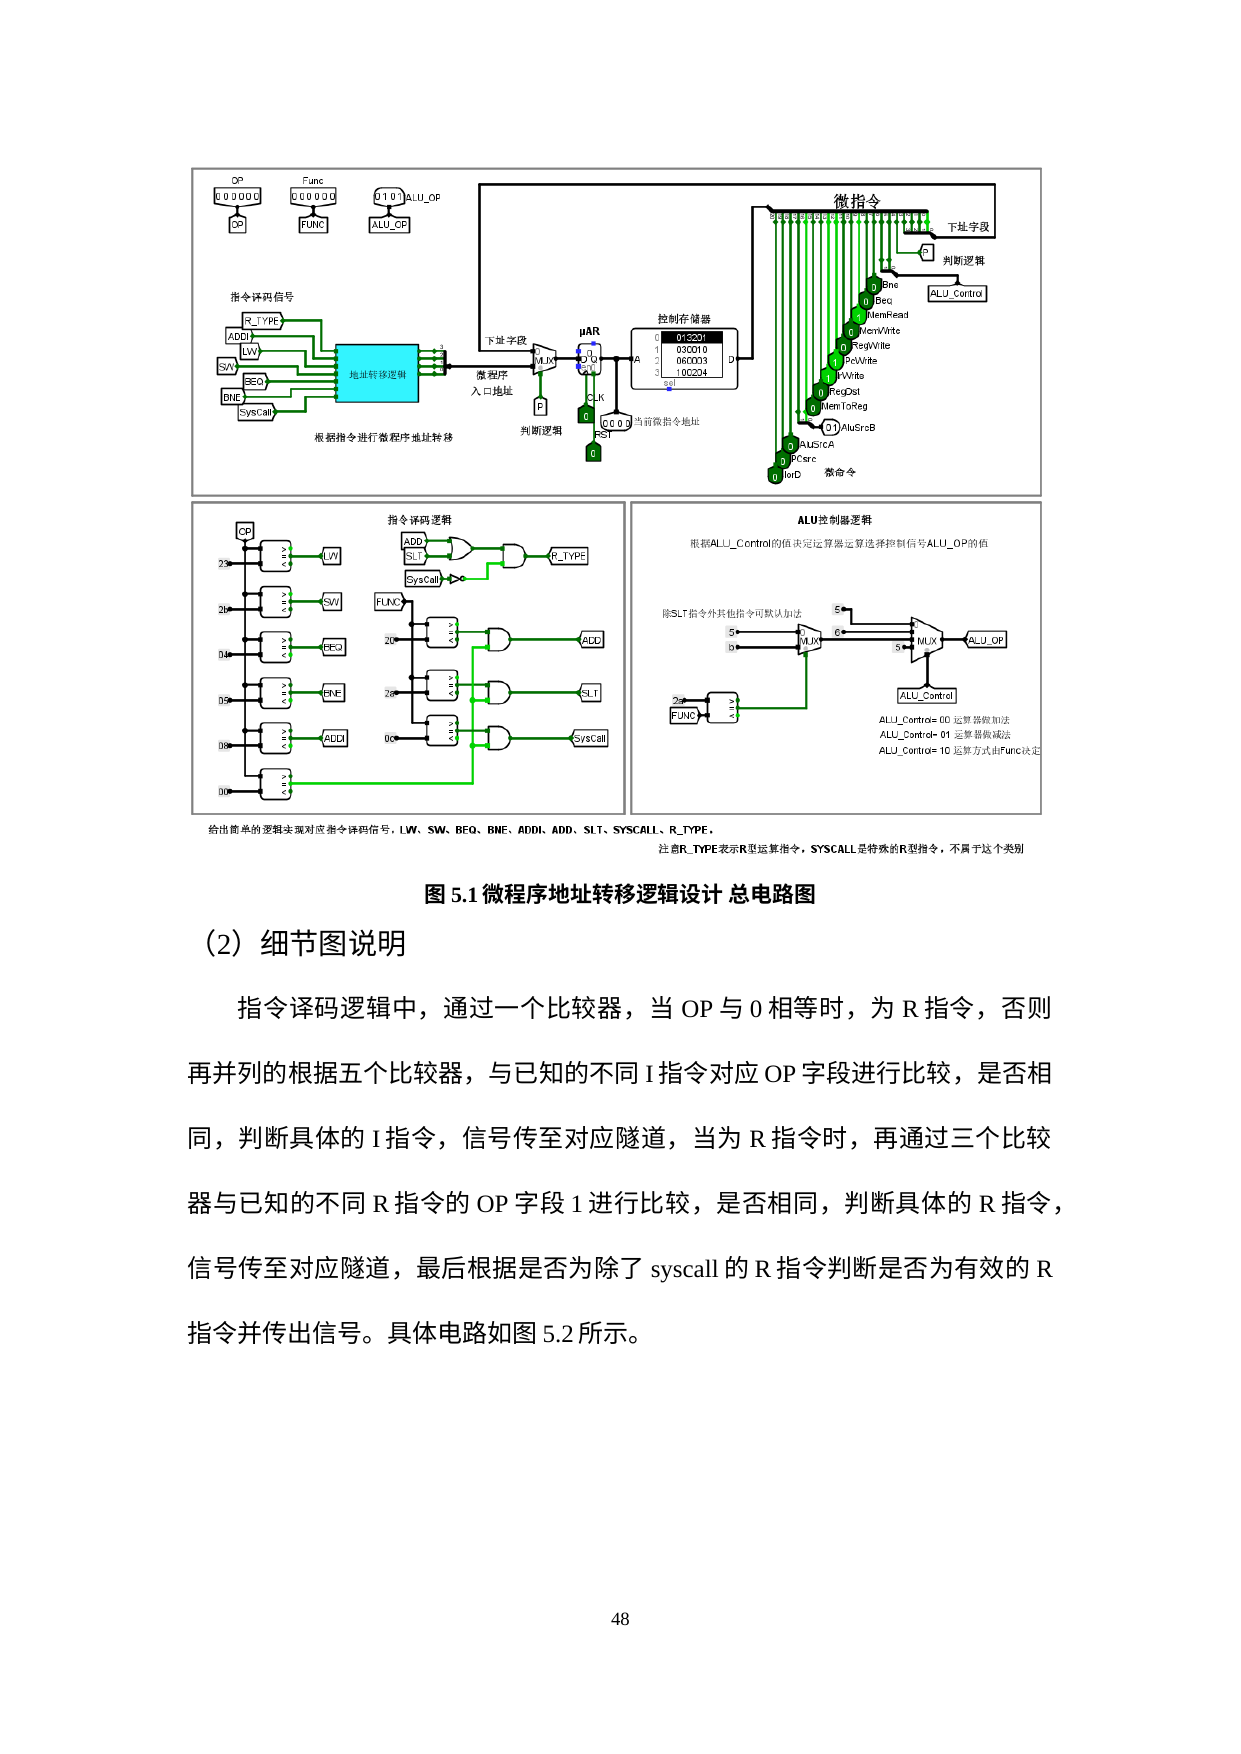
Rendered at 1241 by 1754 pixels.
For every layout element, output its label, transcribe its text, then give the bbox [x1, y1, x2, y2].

list 指令译码逻辑中，通过一个比较器，当OP与0相等时，为R指令，否则再并列的根据五个比较器，与已知的不同I指令对应OP字段进行比较，是否相同，判断具体的I指令，信号传至对应隧道，当为R指令时，再通过三个比较器与已知的不同R指令的OP字段1进行比较，是否相同，判断具体的R指令，信号传至对应隧道，最后根据是否为除了syscall的R指令判断是否为有效的R指令并传出信号。具体电路如图5.2所示。 [187, 974, 1053, 1364]
list 图5.1微程序地址转移逻辑设计 总电路图 [187, 877, 1053, 909]
list 细节图说明 [187, 909, 1053, 974]
picture [187, 162, 1053, 860]
